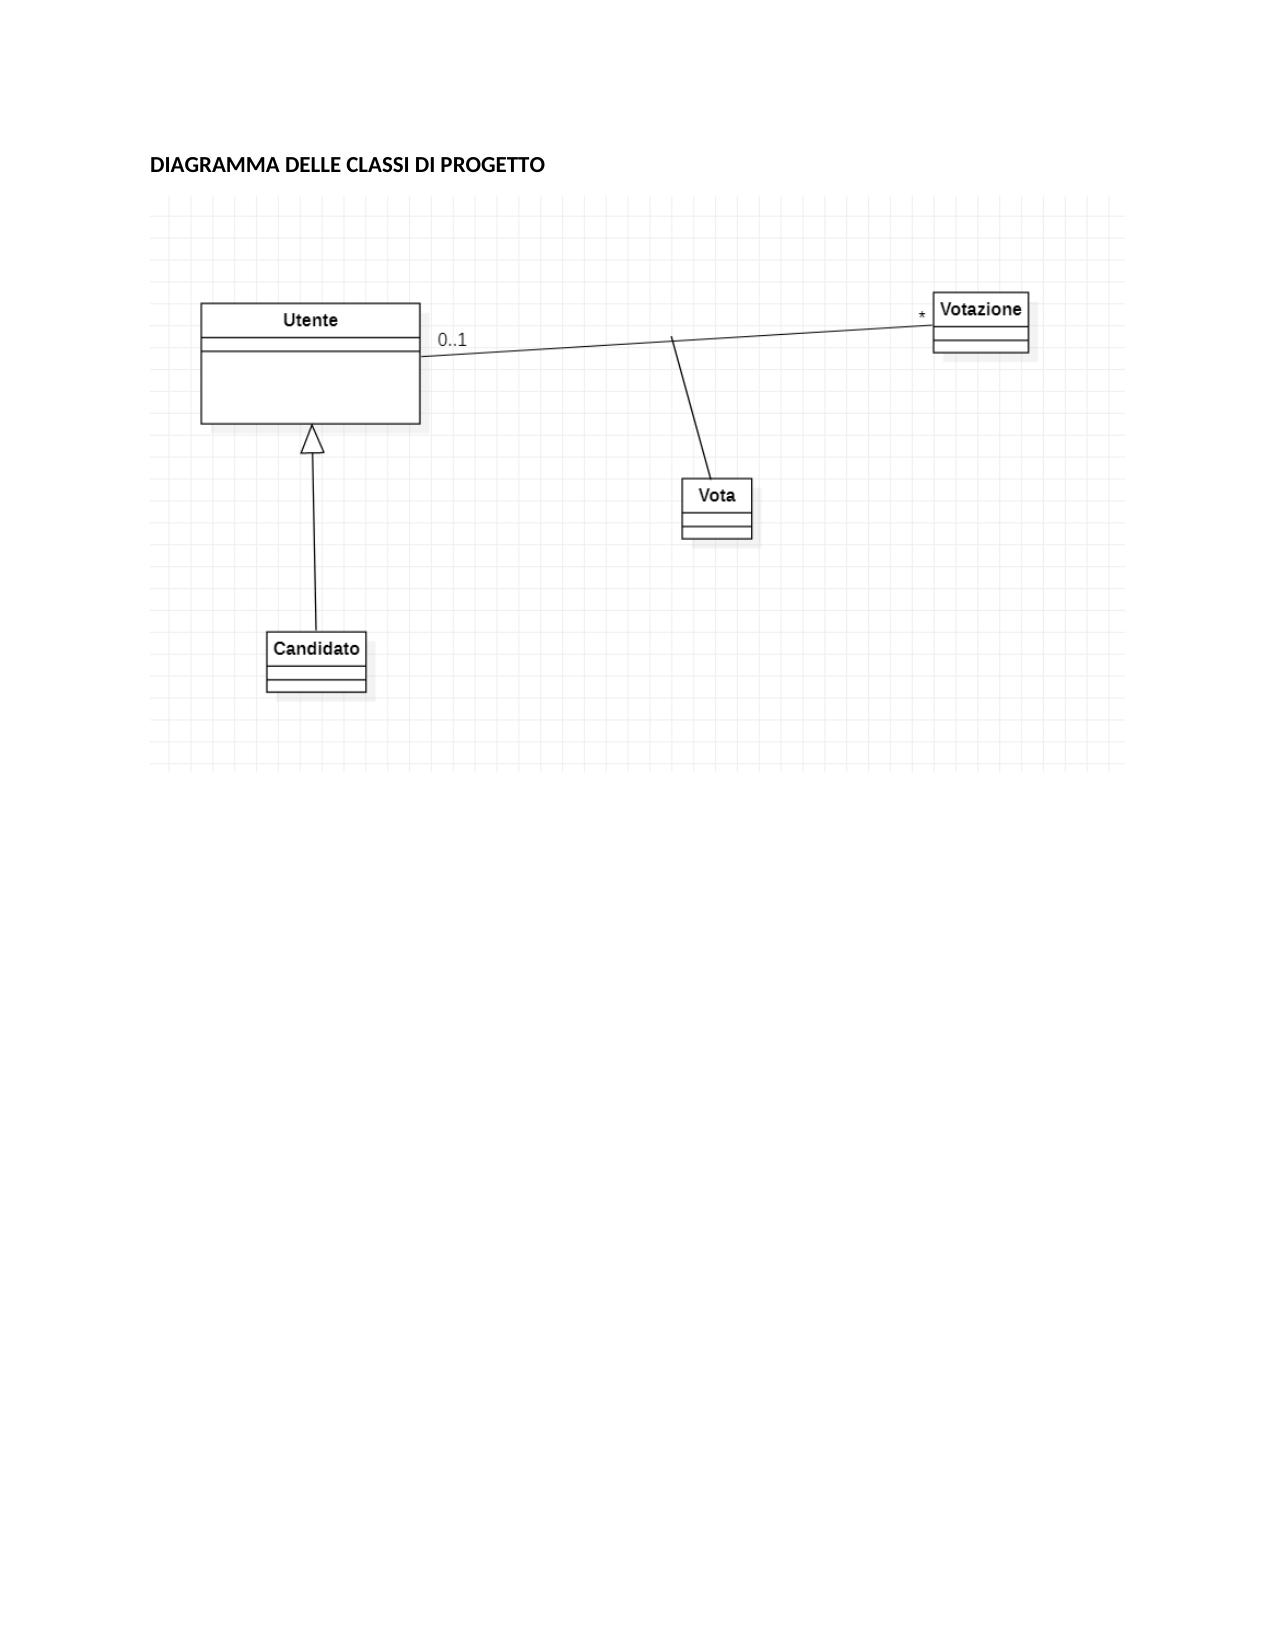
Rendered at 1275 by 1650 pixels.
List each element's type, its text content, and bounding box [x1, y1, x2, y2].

picture [150, 196, 1125, 772]
text DIAGRAMMA DELLE CLASSI DI PROGETTO [150, 150, 1125, 178]
